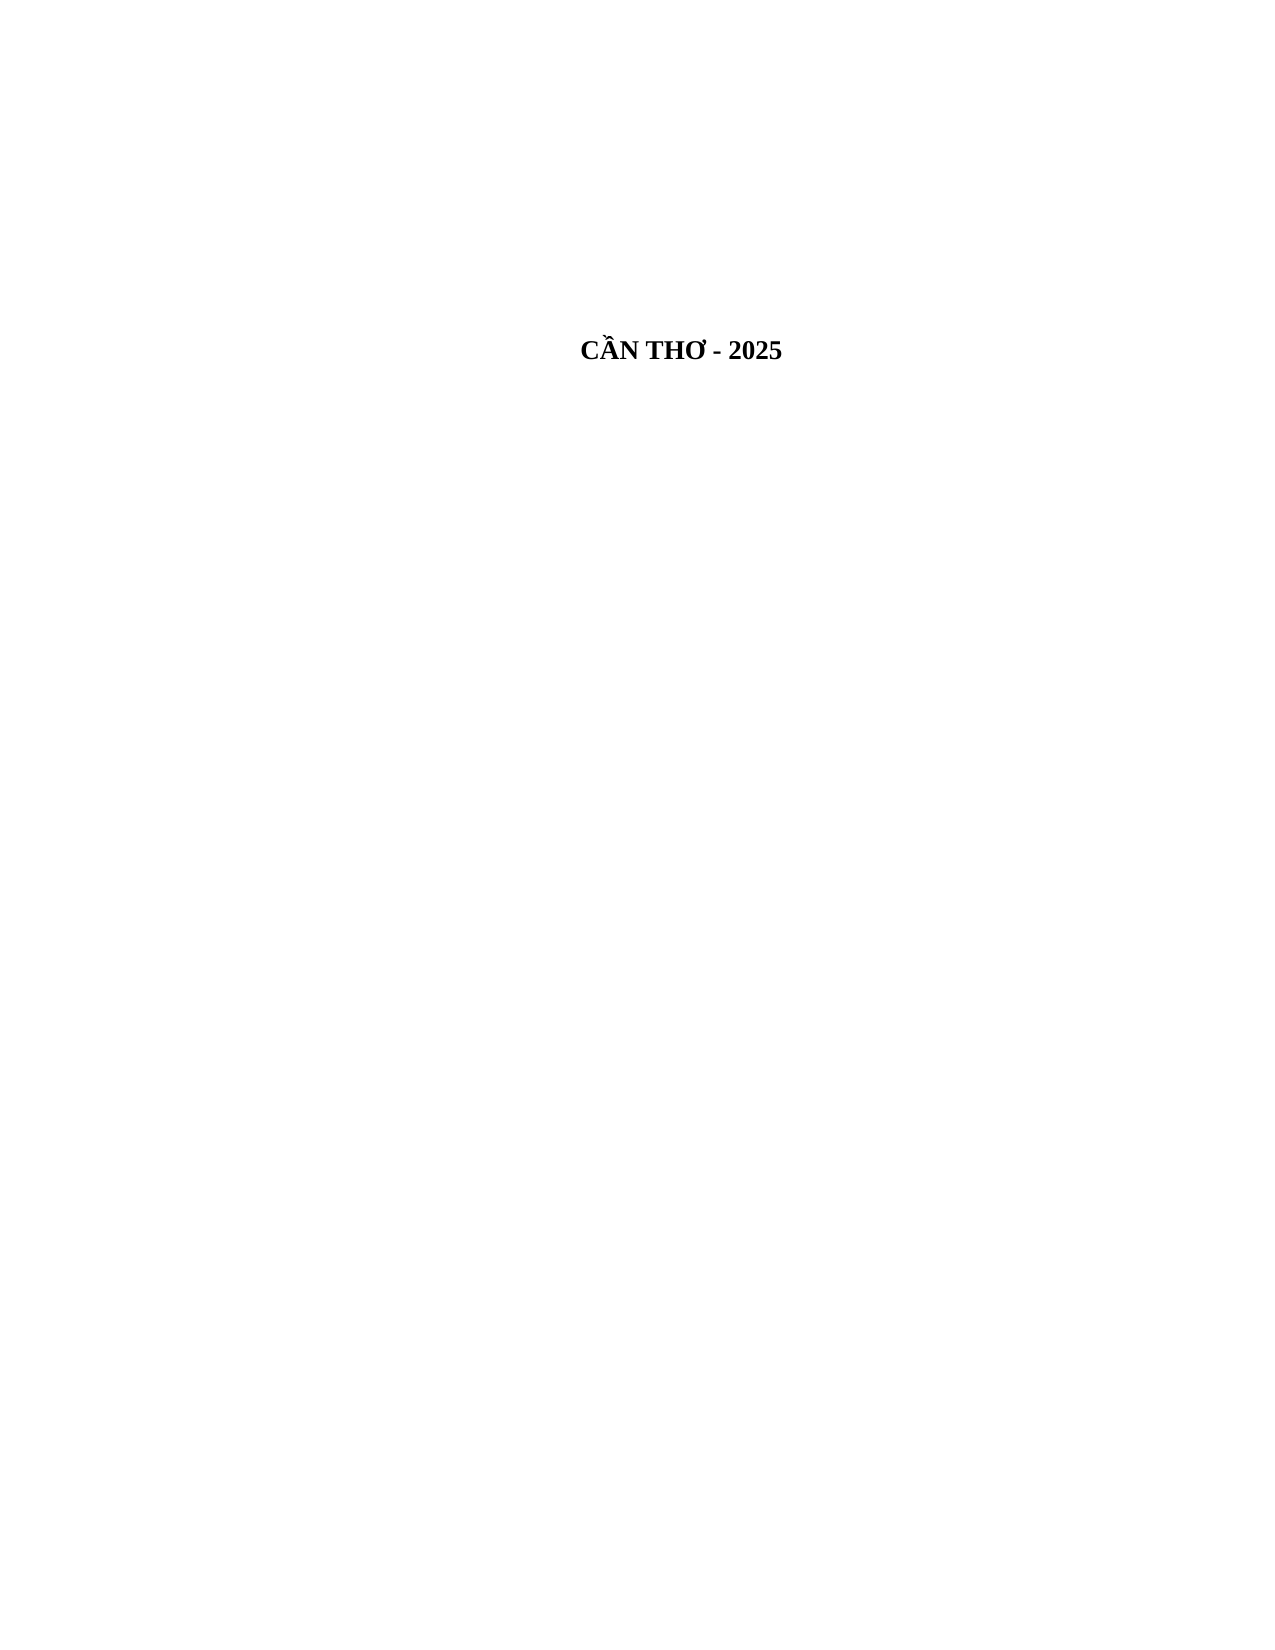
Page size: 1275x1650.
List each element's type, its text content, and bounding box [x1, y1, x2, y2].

table_header CẦN THƠ - 2025 [207, 334, 1156, 370]
